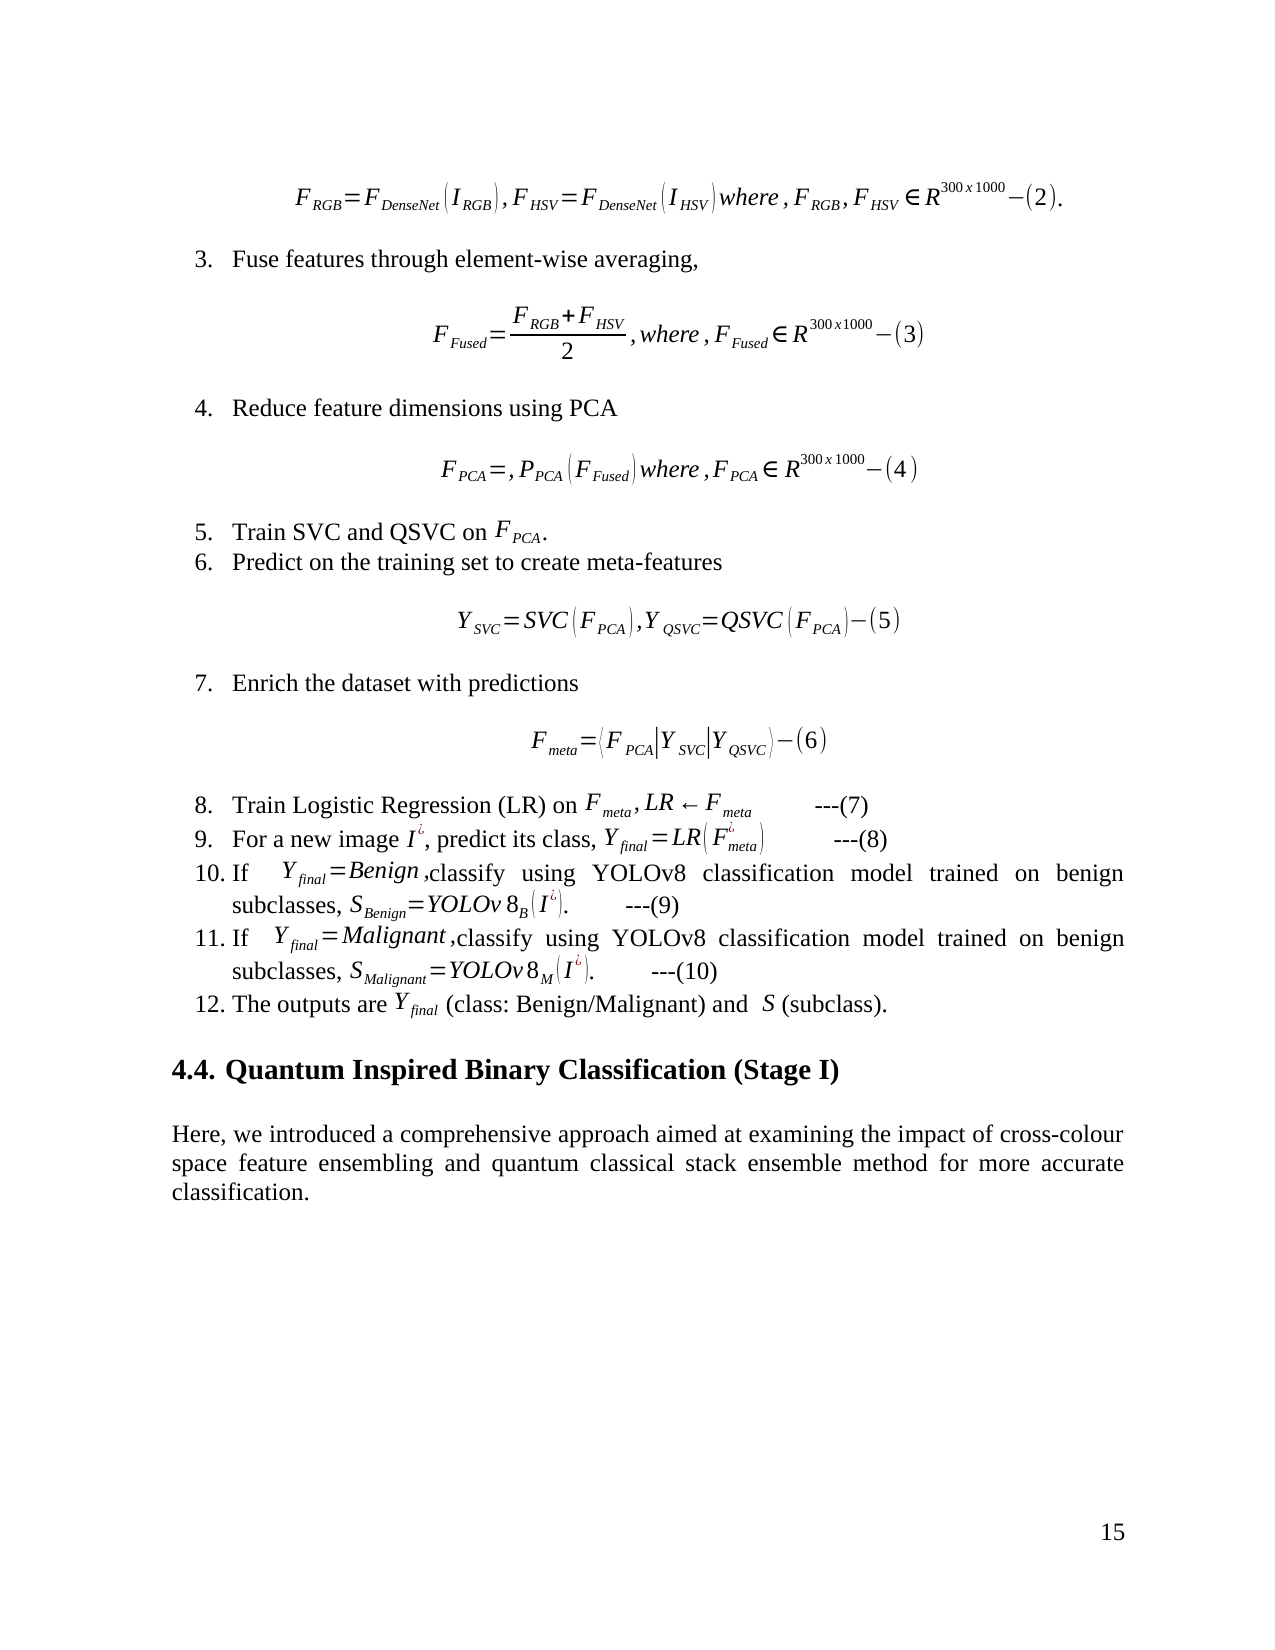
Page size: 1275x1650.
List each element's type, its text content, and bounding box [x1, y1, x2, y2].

list Fuse features through element-wise averaging, [194, 244, 1125, 273]
list If classify using YOLOv8 classification model trained on benign subclasses, . ---(9) [194, 856, 1125, 922]
list Enrich the dataset with predictions [194, 668, 1125, 697]
list Train Logistic Regression (LR) on ---(7) [194, 789, 1125, 820]
list The outputs are ​ (class: Benign/Malignant) and (subclass). [194, 987, 1125, 1019]
list Predict on the training set to create meta-features [194, 547, 1125, 576]
list For a new image , predict its class, ---(8) [194, 820, 1125, 856]
list Train SVC and QSVC on . [194, 516, 1125, 547]
list Reduce feature dimensions using PCA [194, 393, 1125, 422]
list . [232, 179, 1125, 215]
list If classify using YOLOv8 classification model trained on benign subclasses, . ---(10) [194, 922, 1125, 987]
text Here, we introduced a comprehensive approach aimed at examining the impact of cross-colour space feature ensembling and quantum classical stack ensemble method for more accurate classification. [172, 1119, 1125, 1206]
list Quantum Inspired Binary Classification (Stage I) [172, 1052, 1125, 1086]
